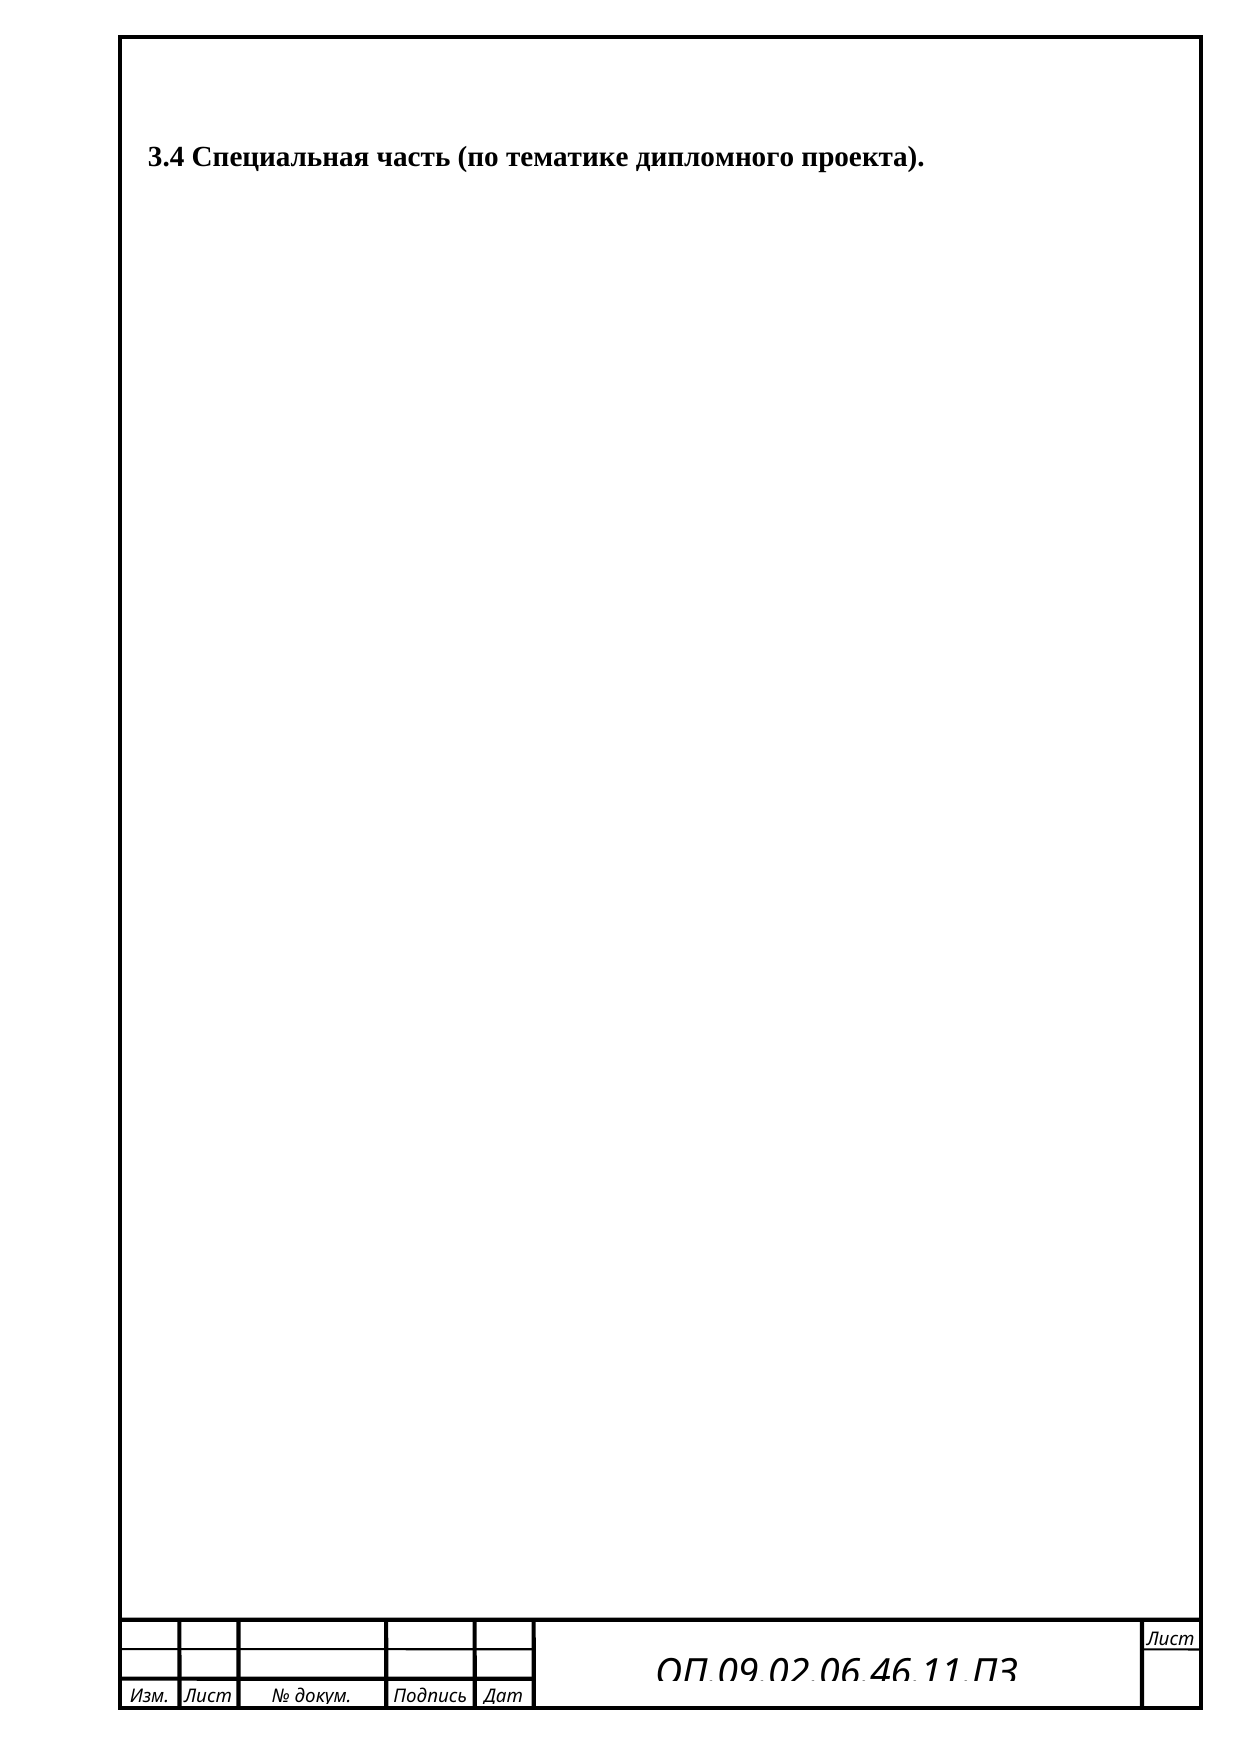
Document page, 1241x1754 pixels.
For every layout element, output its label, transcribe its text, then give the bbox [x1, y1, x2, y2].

text 3.4 Специальная часть (по тематике дипломного проекта). [148, 139, 1181, 172]
